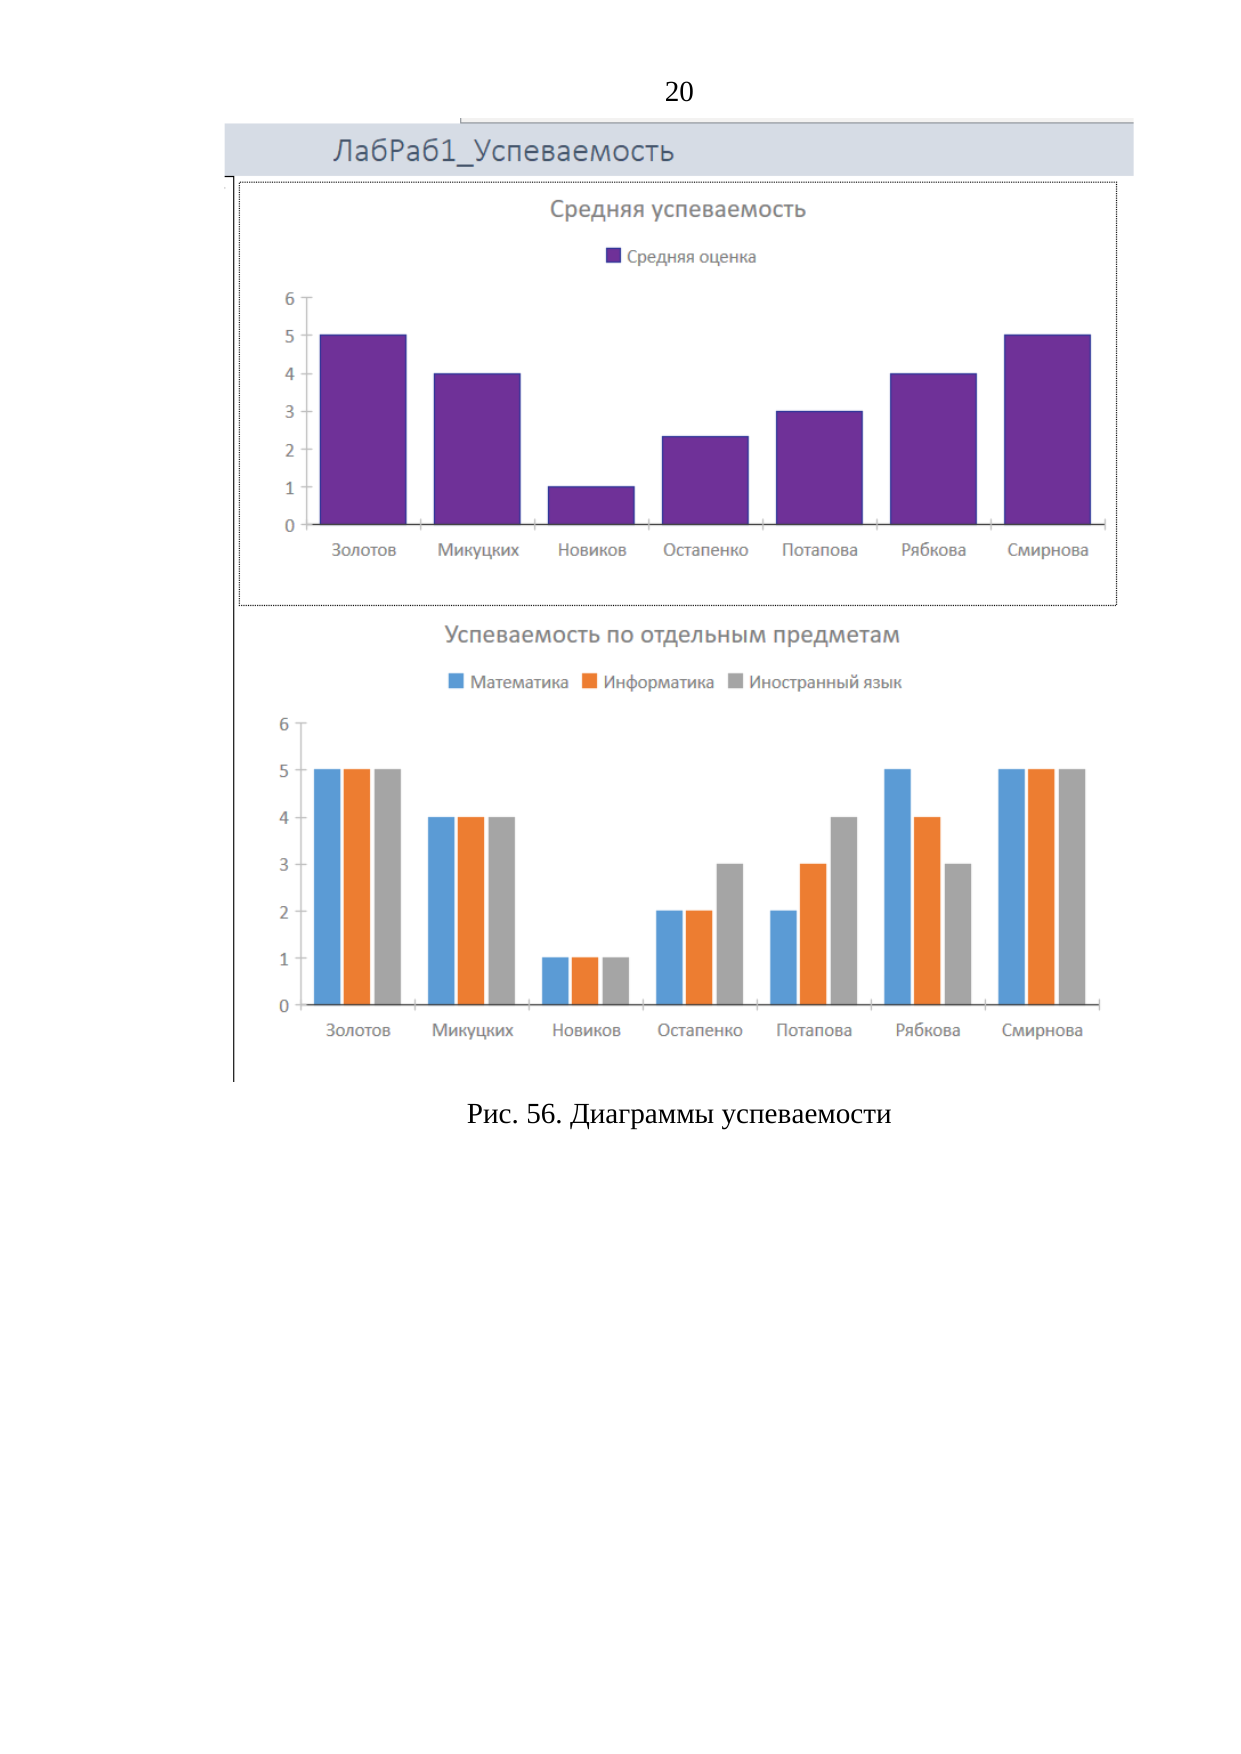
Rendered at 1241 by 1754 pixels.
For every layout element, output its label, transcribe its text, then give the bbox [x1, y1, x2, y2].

text Рис. 56. Диаграммы успеваемости [177, 1096, 1181, 1129]
picture [224, 118, 1134, 1082]
